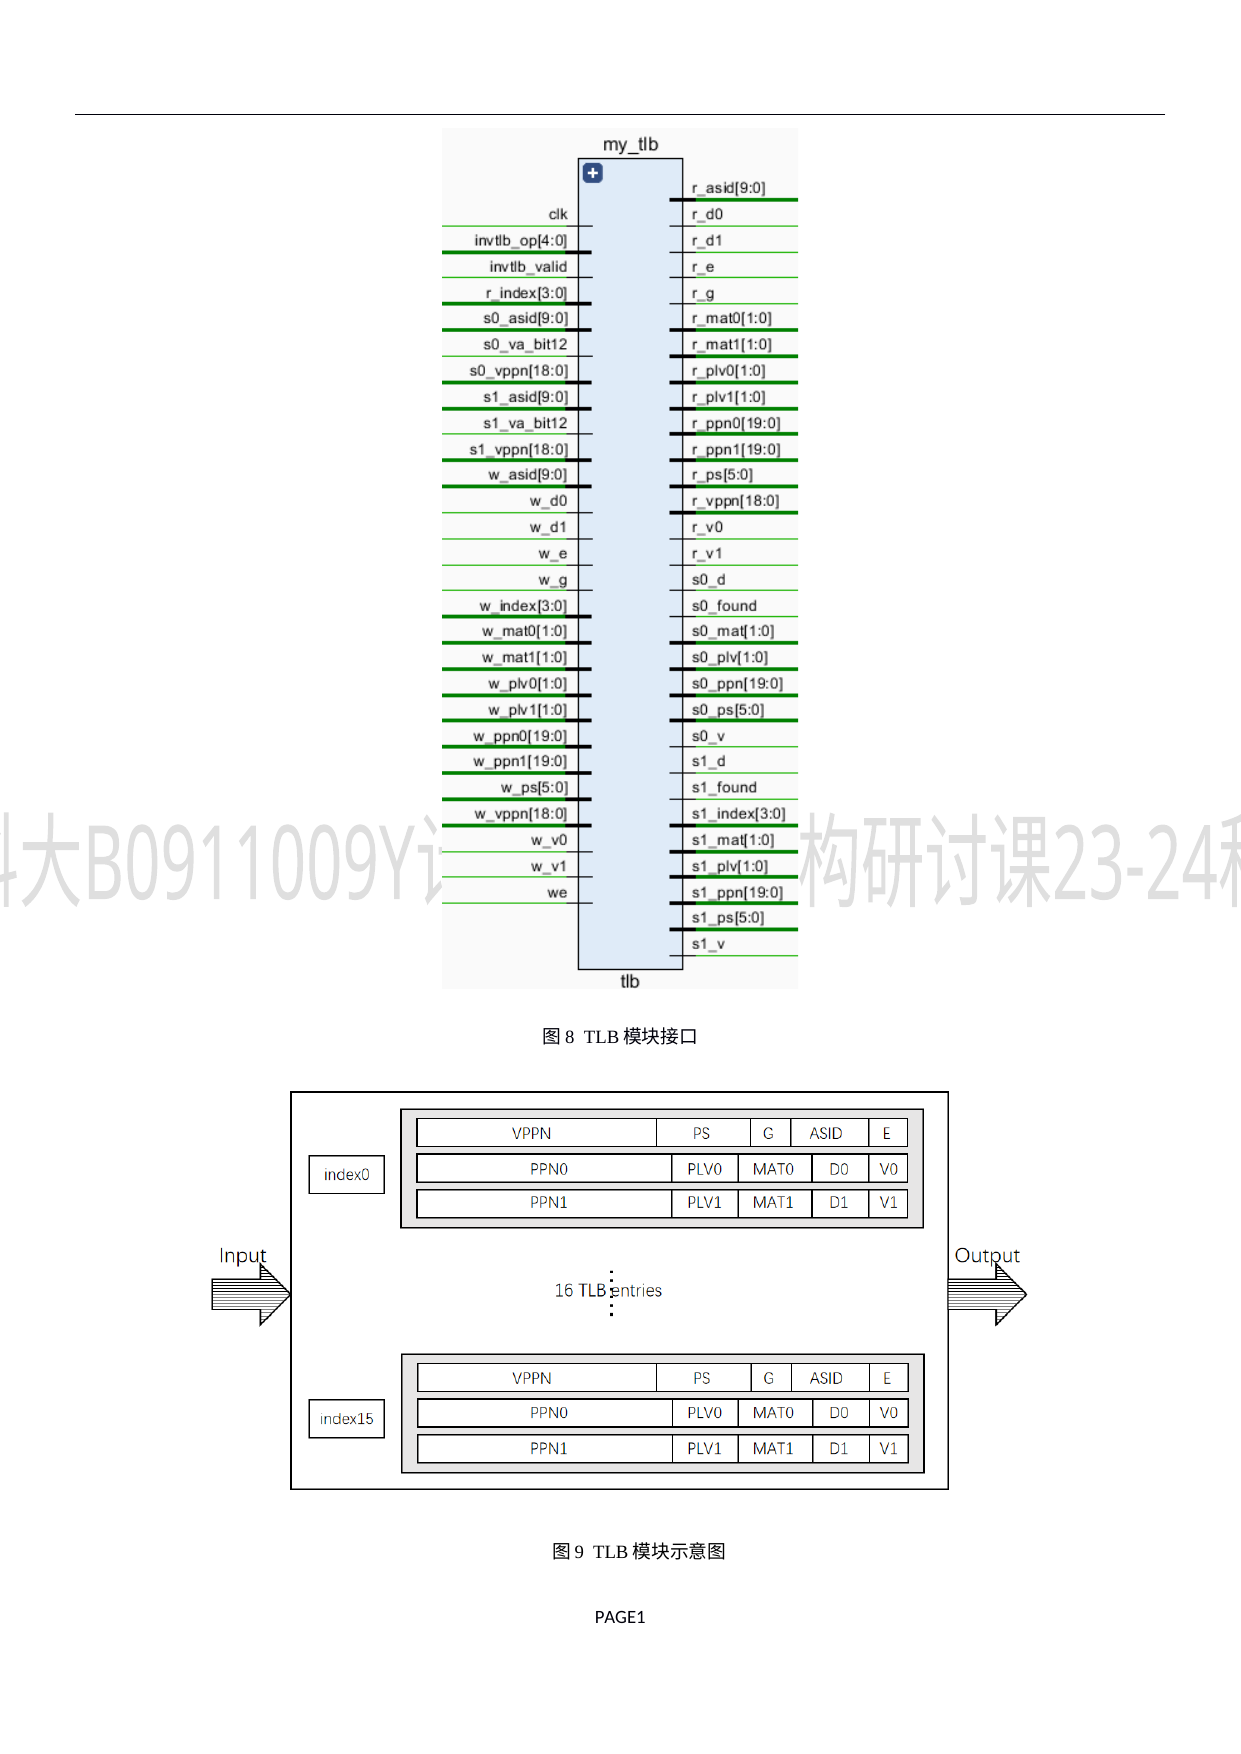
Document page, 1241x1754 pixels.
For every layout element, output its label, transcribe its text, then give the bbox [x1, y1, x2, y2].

text 图9 TLB模块示意图 [75, 1534, 1165, 1566]
picture [442, 128, 799, 989]
picture [196, 1065, 1045, 1517]
text 图8 TLB模块接口 [75, 1019, 1165, 1052]
